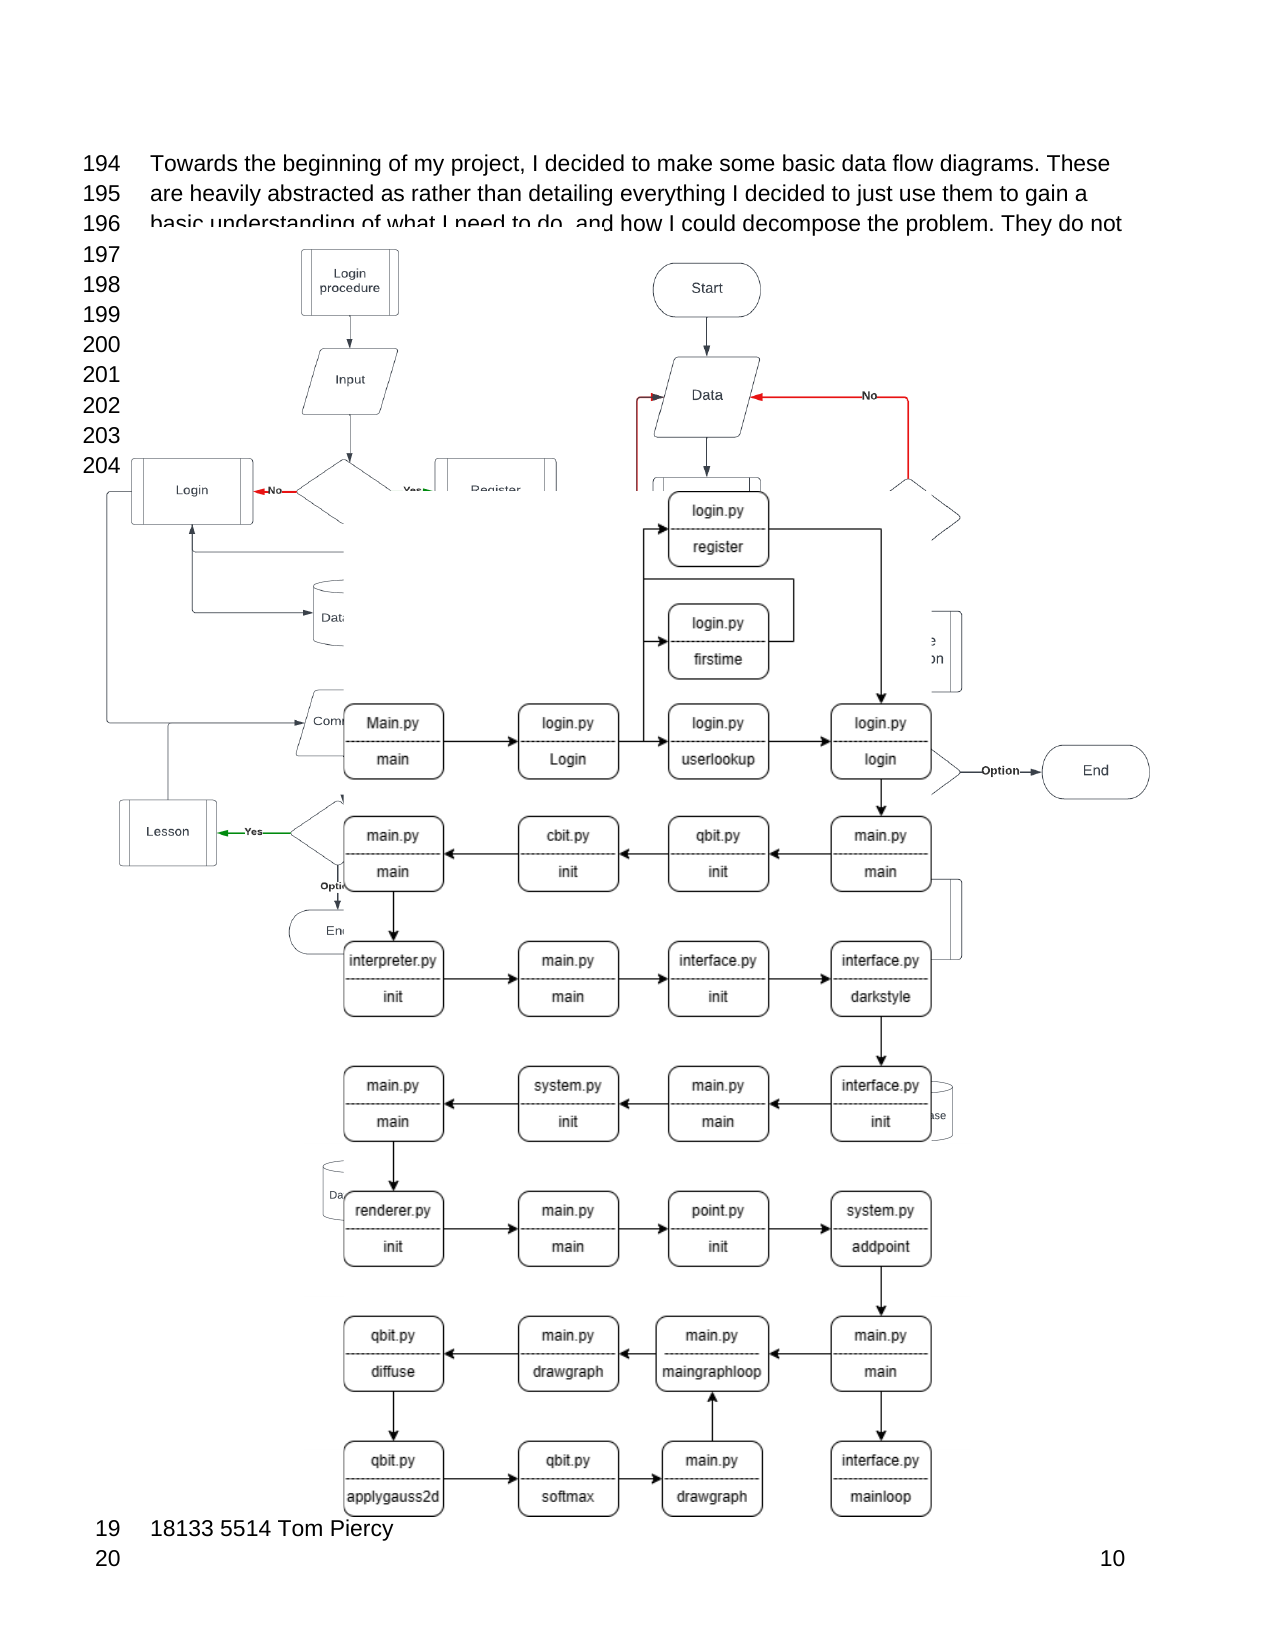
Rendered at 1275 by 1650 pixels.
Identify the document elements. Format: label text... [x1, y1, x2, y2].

picture [82, 227, 1175, 1517]
text Towards the beginning of my project, I decided to make some basic data flow diagrams. These are heavily abstracted as rather than detailing everything I decided to just use them to gain a basic understanding of what I need to do, and how I could decompose the problem. They do not show all connections or even what happens in the subroutines. They don’t show what inputs are being taken or what decisions are being made: they are purely designed to show where these routines may be run and where inputs may be taken. I will use these diagrams to make, test and improve my final system. [150, 150, 1125, 236]
